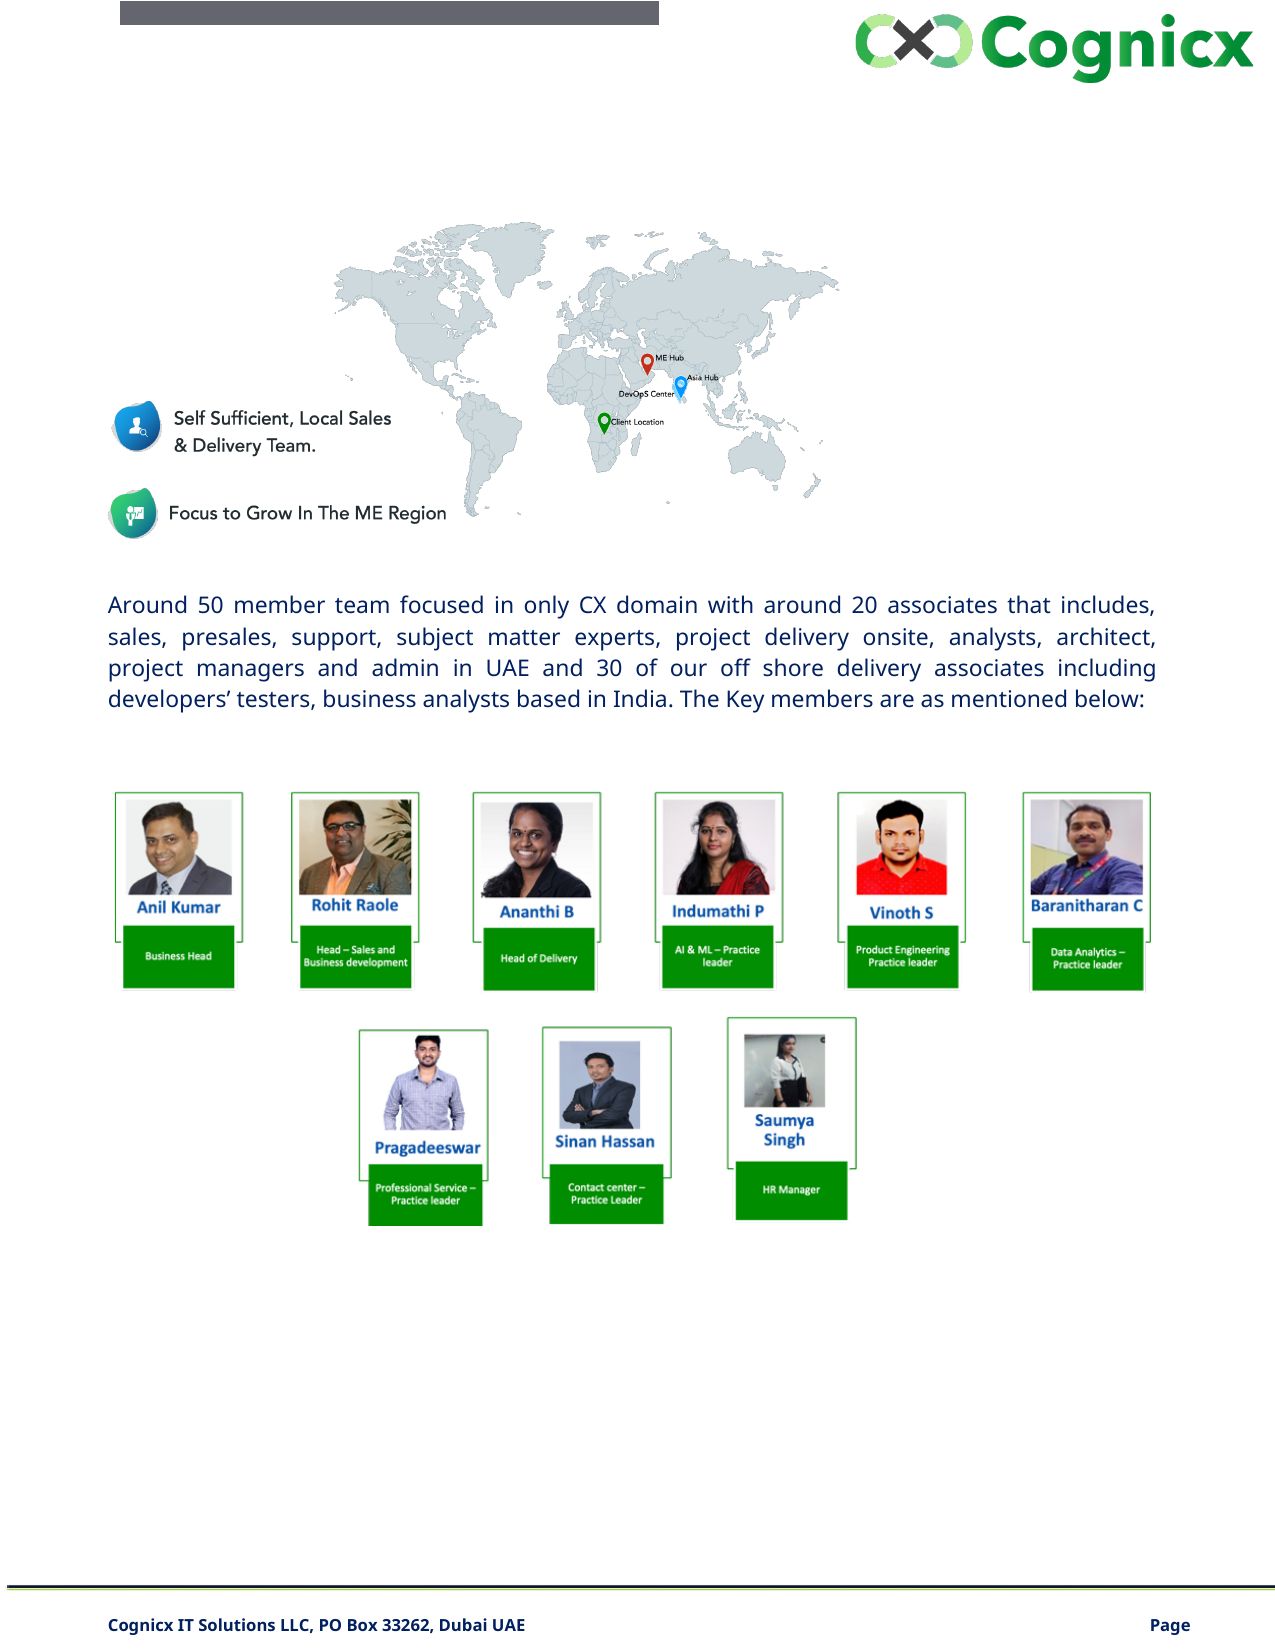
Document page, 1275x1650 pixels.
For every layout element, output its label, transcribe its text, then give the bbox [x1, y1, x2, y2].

picture [855, 14, 1254, 83]
picture [120, 1, 659, 25]
text Around 50 member team focused in only CX domain with around 20 associates that includes, sales, presales, support, subject matter experts, project delivery onsite, analysts, architect, project managers and admin in UAE and 30 of our off shore delivery associates including developers’ testers, business analysts based in India. The Key members are as mentioned below: [108, 589, 1158, 714]
picture [107, 222, 840, 539]
picture [2, 1584, 1275, 1592]
picture [114, 714, 1155, 1226]
